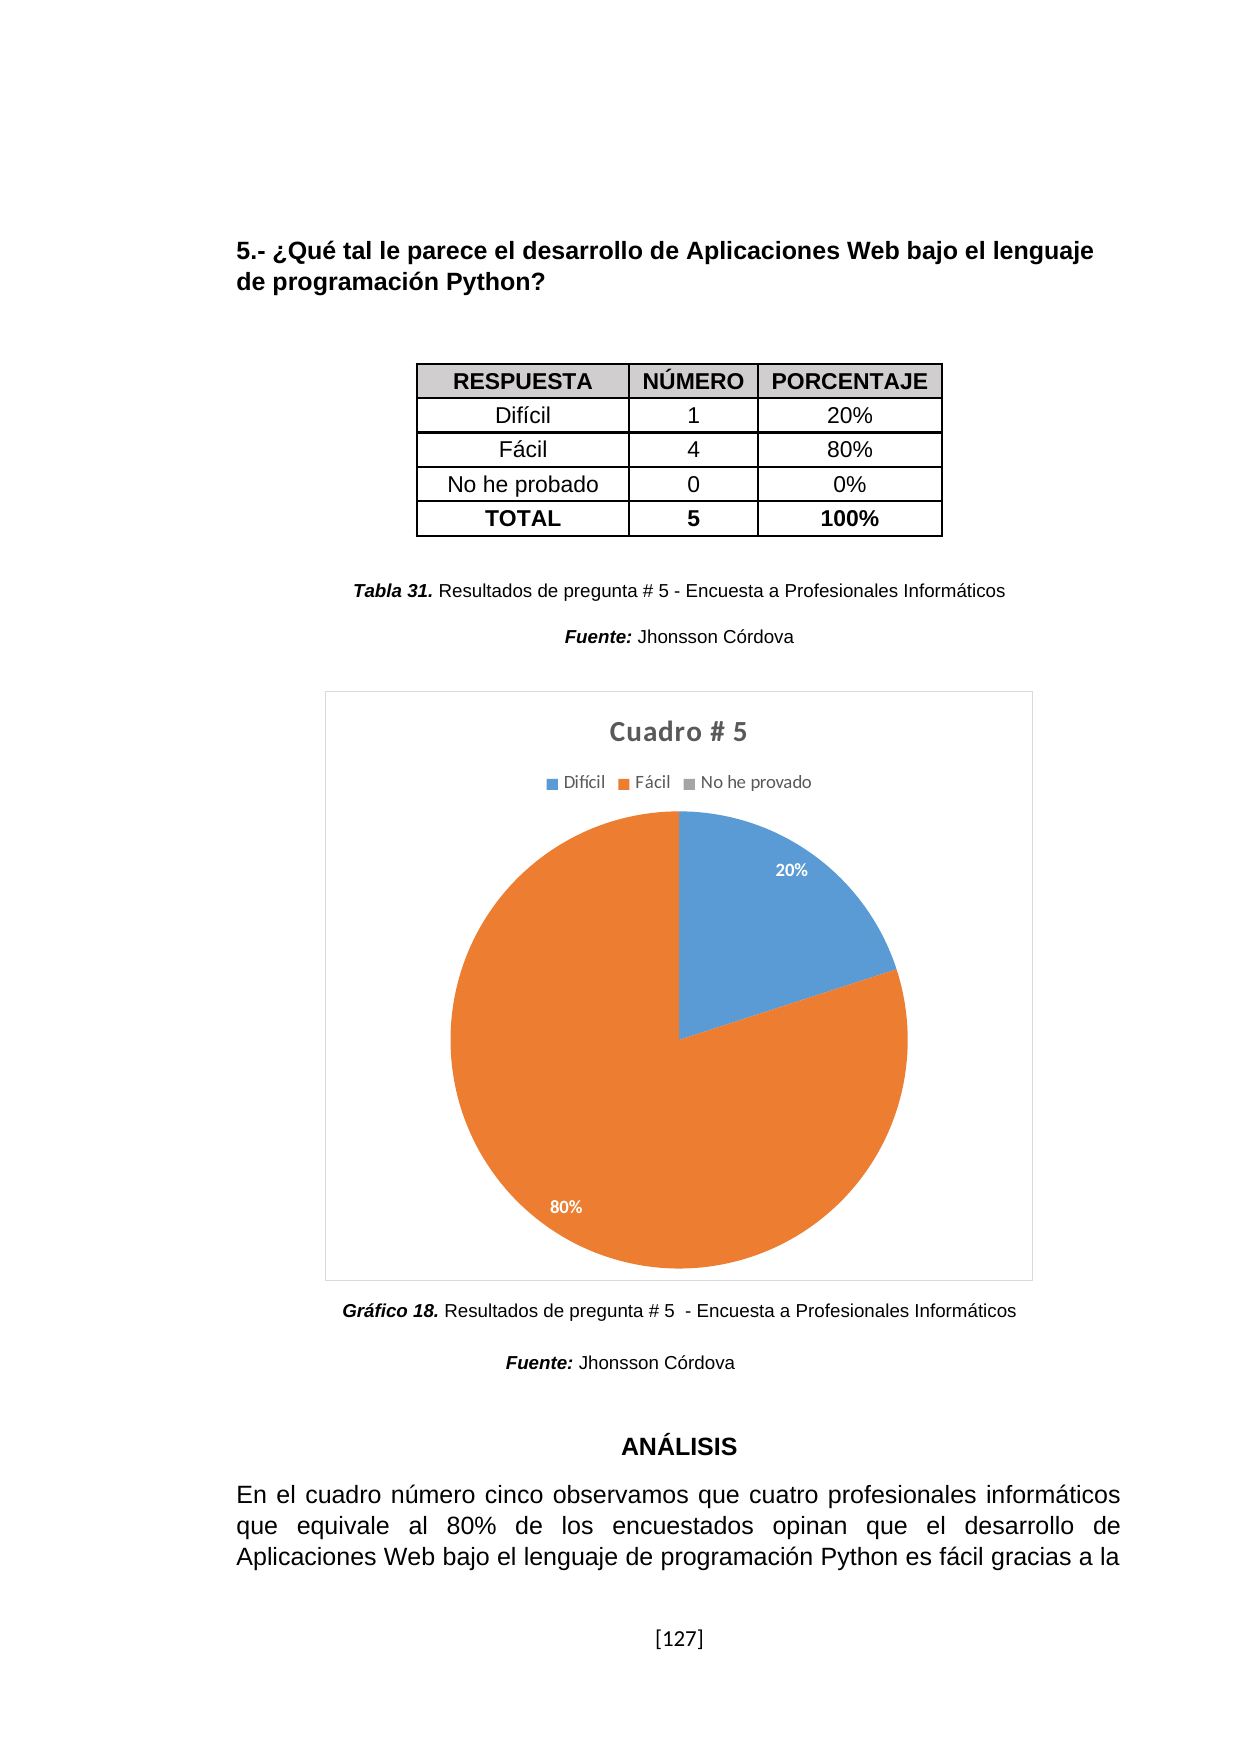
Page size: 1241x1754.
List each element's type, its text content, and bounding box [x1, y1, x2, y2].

table_cell Difícil [418, 399, 628, 431]
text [236, 1480, 1122, 1571]
table_cell 4 [630, 434, 757, 466]
table_cell 100% [759, 502, 941, 534]
table_cell 0 [630, 468, 757, 500]
table_cell 1 [630, 399, 757, 431]
text 5.- ¿Qué tal le parece el desarrollo de Aplicaciones Web bajo el lenguaje de programación Python? [236, 236, 1122, 296]
table_header NÚMERO [630, 365, 757, 397]
table_header RESPUESTA [418, 365, 628, 397]
table_header PORCENTAJE [759, 365, 941, 397]
table_cell 20% [759, 399, 941, 431]
text ANÁLISIS [236, 1432, 1122, 1461]
table_cell 80% [759, 434, 941, 466]
table_cell No he probado [418, 468, 628, 500]
table_cell 0% [759, 468, 941, 500]
table_cell Fácil [418, 434, 628, 466]
table_cell 5 [630, 502, 757, 534]
table_cell TOTAL [418, 502, 628, 534]
text Tabla 31. Resultados de pregunta # 5 - Encuesta a Profesionales Informáticos [236, 580, 1122, 601]
text Gráfico 18. Resultados de pregunta # 5 - Encuesta a Profesionales Informáticos [236, 1300, 1122, 1322]
